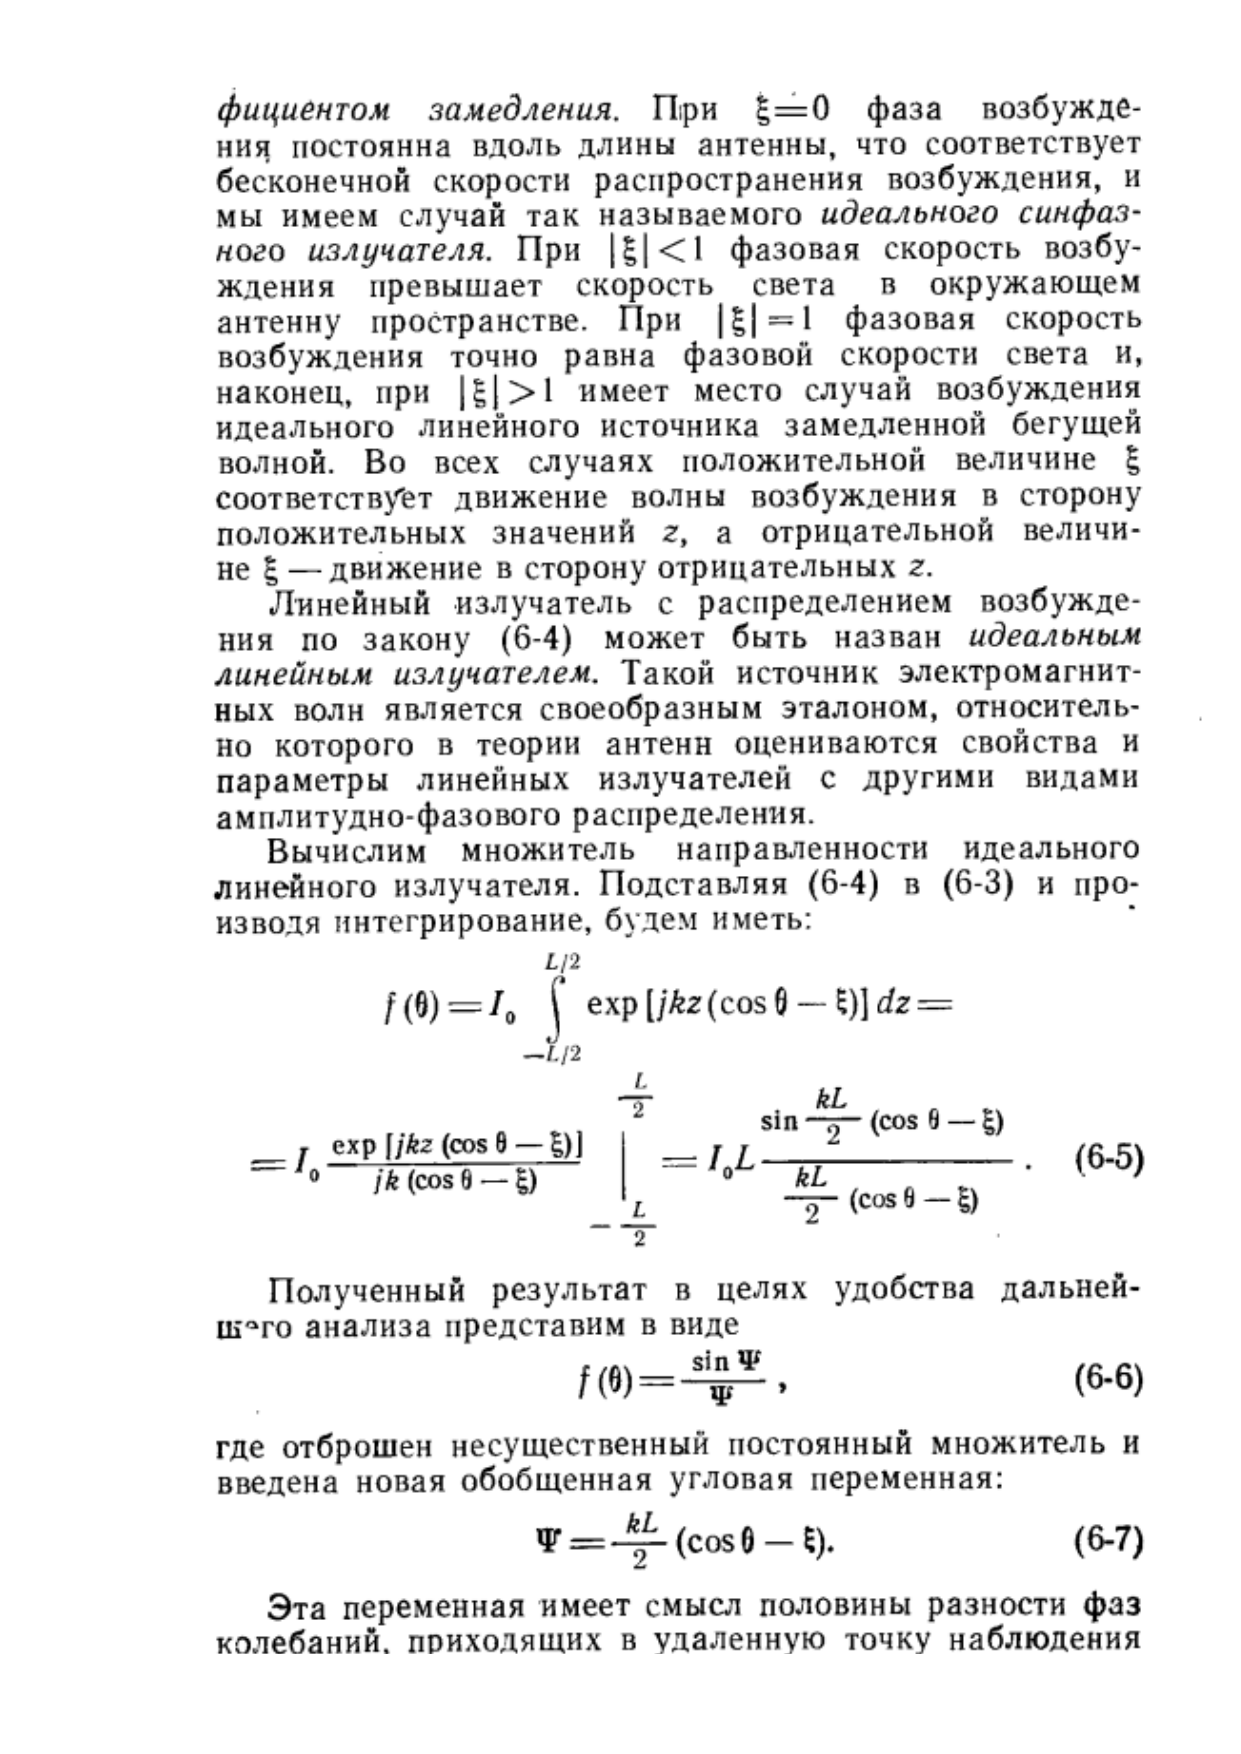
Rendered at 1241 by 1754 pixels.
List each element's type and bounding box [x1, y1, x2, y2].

picture [154, 73, 1220, 1654]
